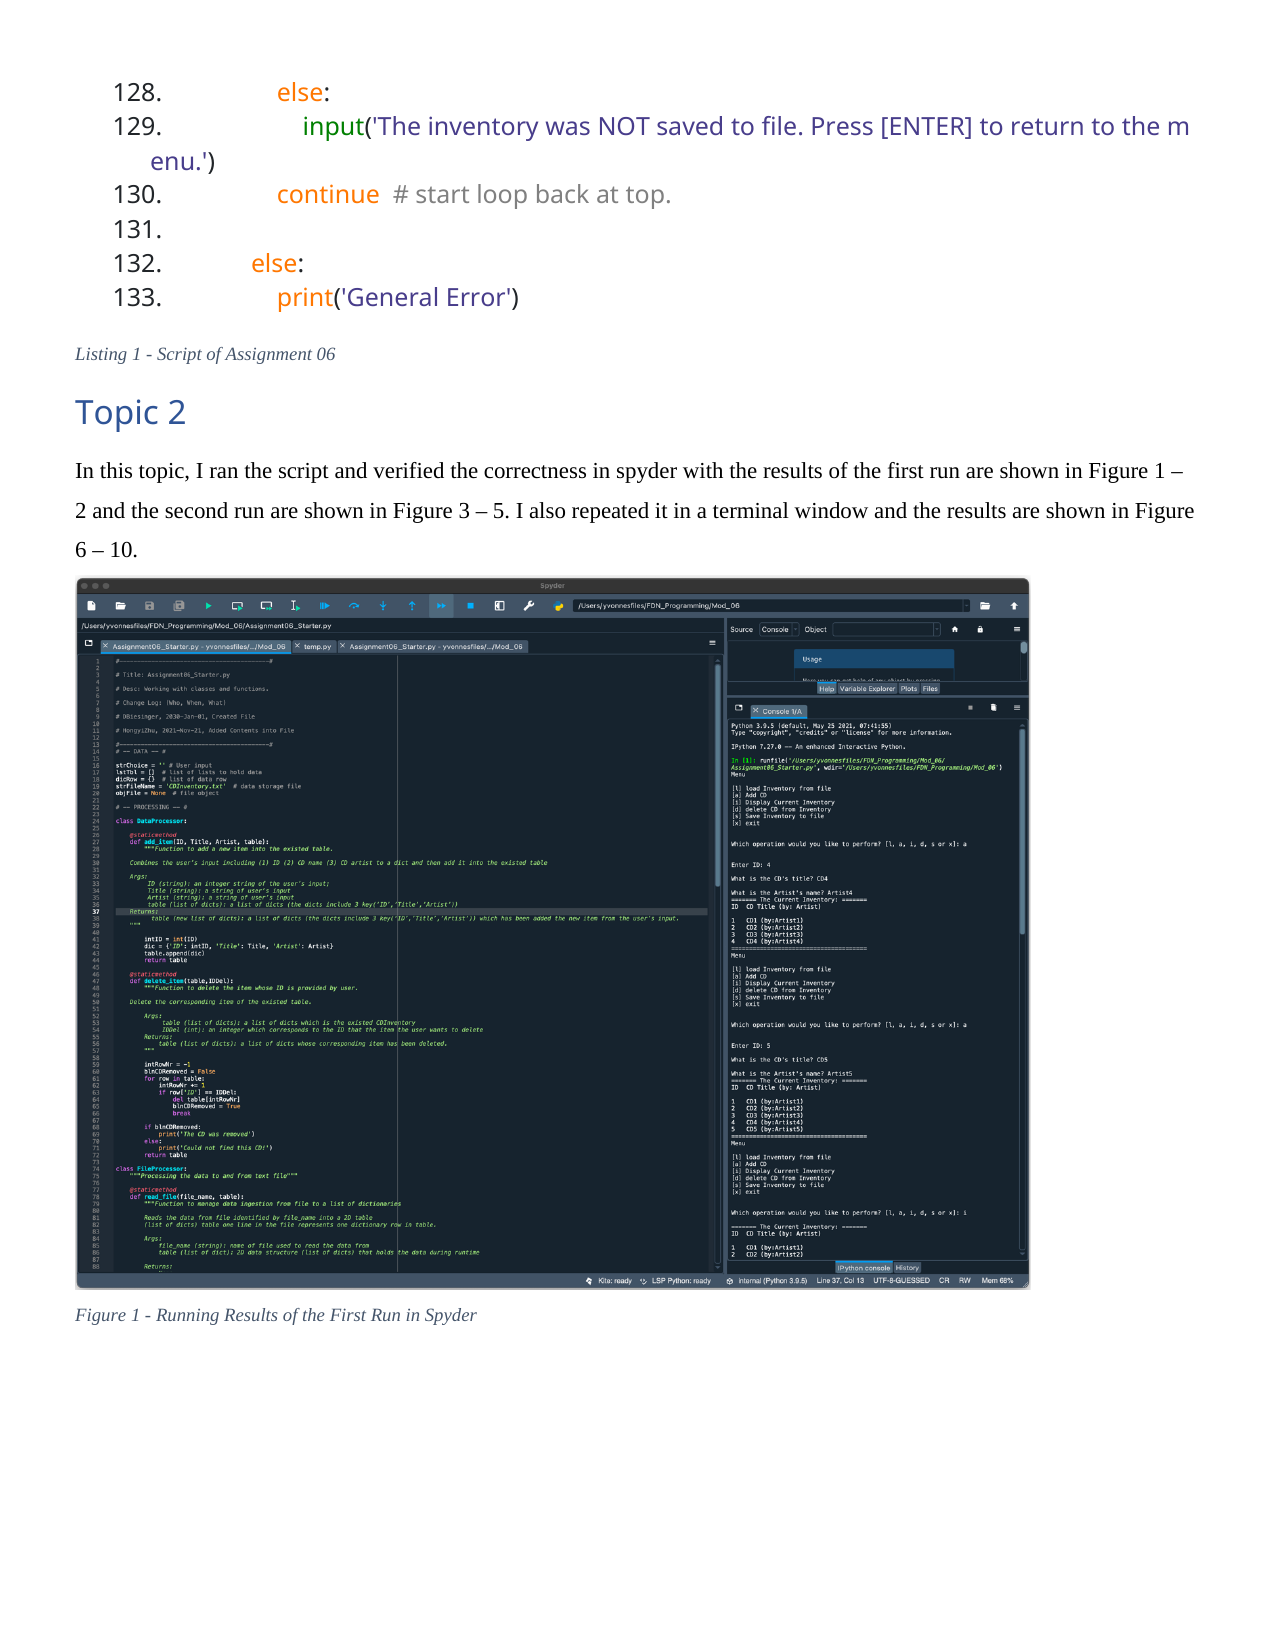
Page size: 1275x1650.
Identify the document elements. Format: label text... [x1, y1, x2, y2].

list else: [112, 75, 1200, 109]
text Figure 1 - Running Results of the First Run in Spyder [75, 1304, 1200, 1325]
picture [75, 575, 1031, 1290]
text In this topic, I ran the script and verified the correctness in spyder with the results of the first run are shown in Figure 1 – 2 and the second run are shown in Figure 3 – 5. I also repeated it in a terminal window and the results are shown in Figure 6 – 10. [75, 457, 1200, 563]
list print('General Error') [112, 279, 1200, 313]
list continue # start loop back at top. [112, 177, 1200, 211]
text Listing 1 - Script of Assignment 06 [75, 343, 1200, 364]
list else: [112, 245, 1200, 279]
subtitle Topic 2 [75, 389, 1200, 434]
list input('The inventory was NOT saved to file. Press [ENTER] to return to the menu.') [112, 109, 1200, 177]
